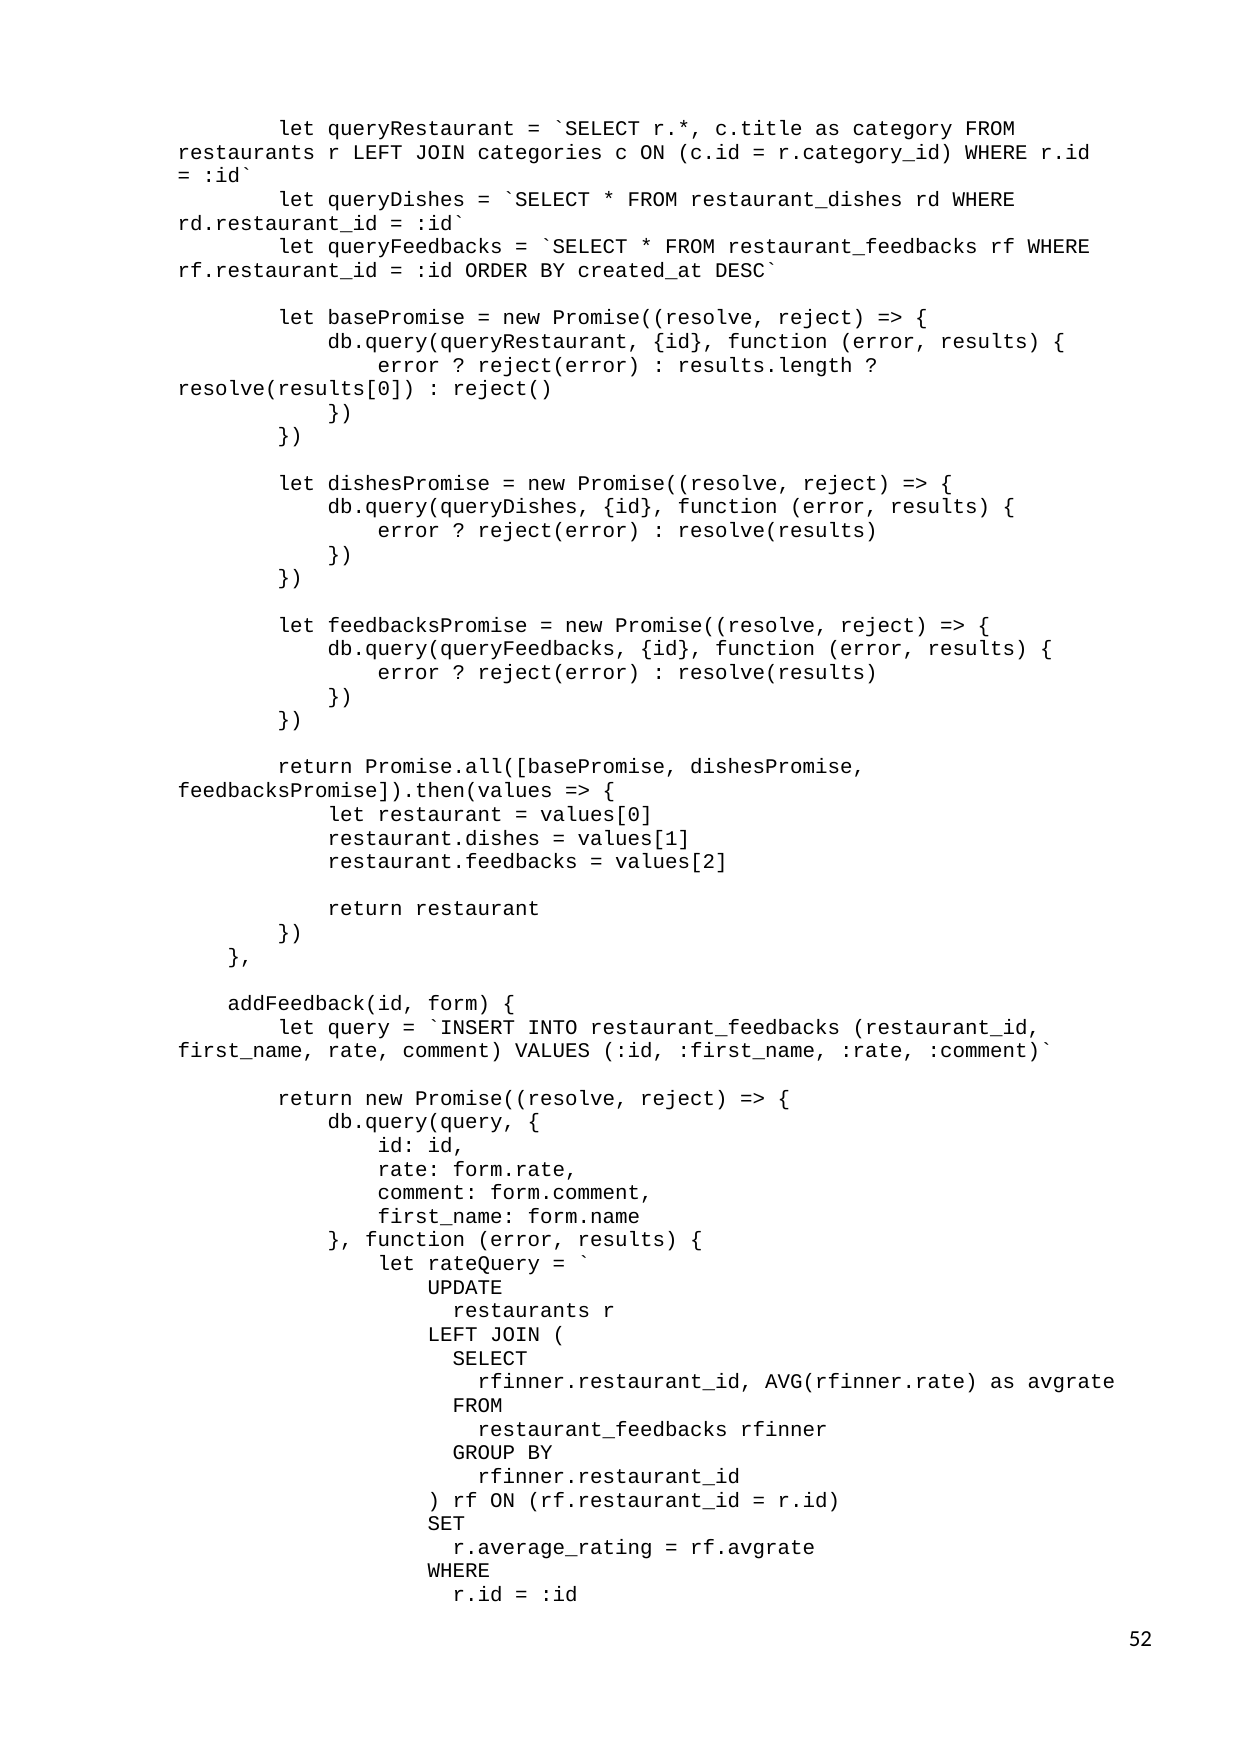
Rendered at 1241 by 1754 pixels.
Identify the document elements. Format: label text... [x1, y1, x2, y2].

text r.average_rating = rf.avgrate [177, 1537, 1152, 1561]
text }) [177, 426, 1152, 449]
text error ? reject(error) : results.length ? resolve(results[0]) : reject() [177, 354, 1152, 402]
text restaurant.dishes = values[1] [177, 827, 1152, 851]
text LEFT JOIN ( [177, 1324, 1152, 1348]
text }) [177, 402, 1152, 426]
text db.query(queryRestaurant, {id}, function (error, results) { [177, 331, 1152, 354]
text return Promise.all([basePromise, dishesPromise, feedbacksPromise]).then(values => { [177, 757, 1152, 804]
text db.query(query, { [177, 1111, 1152, 1135]
text rfinner.restaurant_id [177, 1466, 1152, 1489]
text let dishesPromise = new Promise((resolve, reject) => { [177, 473, 1152, 496]
text addFeedback(id, form) { [177, 993, 1152, 1017]
text rfinner.restaurant_id, AVG(rfinner.rate) as avgrate [177, 1371, 1152, 1395]
text let queryDishes = `SELECT * FROM restaurant_dishes rd WHERE rd.restaurant_id = :id` [177, 189, 1152, 236]
text FROM [177, 1395, 1152, 1419]
text let basePromise = new Promise((resolve, reject) => { [177, 307, 1152, 331]
text first_name: form.name [177, 1206, 1152, 1229]
text db.query(queryDishes, {id}, function (error, results) { [177, 496, 1152, 520]
text let rateQuery = ` [177, 1253, 1152, 1277]
text return new Promise((resolve, reject) => { [177, 1088, 1152, 1111]
text SET [177, 1513, 1152, 1537]
text error ? reject(error) : resolve(results) [177, 520, 1152, 544]
text return restaurant [177, 898, 1152, 922]
text id: id, [177, 1135, 1152, 1158]
text WHERE [177, 1561, 1152, 1584]
text let restaurant = values[0] [177, 804, 1152, 827]
text ) rf ON (rf.restaurant_id = r.id) [177, 1489, 1152, 1513]
text let feedbacksPromise = new Promise((resolve, reject) => { [177, 615, 1152, 638]
text }, [177, 946, 1152, 969]
text restaurant_feedbacks rfinner [177, 1419, 1152, 1442]
text db.query(queryFeedbacks, {id}, function (error, results) { [177, 638, 1152, 662]
text }, function (error, results) { [177, 1229, 1152, 1253]
text error ? reject(error) : resolve(results) [177, 662, 1152, 686]
text let queryFeedbacks = `SELECT * FROM restaurant_feedbacks rf WHERE rf.restaurant_id = :id ORDER BY created_at DESC` [177, 236, 1152, 284]
text }) [177, 686, 1152, 709]
text let queryRestaurant = `SELECT r.*, c.title as category FROM restaurants r LEFT JOIN categories c ON (c.id = r.category_id) WHERE r.id = :id` [177, 118, 1152, 189]
text SELECT [177, 1348, 1152, 1371]
text GROUP BY [177, 1442, 1152, 1466]
text r.id = :id [177, 1584, 1152, 1608]
text UPDATE [177, 1277, 1152, 1300]
text comment: form.comment, [177, 1182, 1152, 1206]
text restaurant.feedbacks = values[2] [177, 851, 1152, 875]
text }) [177, 567, 1152, 591]
text restaurants r [177, 1300, 1152, 1324]
text let query = `INSERT INTO restaurant_feedbacks (restaurant_id, first_name, rate, comment) VALUES (:id, :first_name, :rate, :comment)` [177, 1017, 1152, 1064]
text }) [177, 544, 1152, 567]
text }) [177, 922, 1152, 946]
text rate: form.rate, [177, 1158, 1152, 1182]
text }) [177, 709, 1152, 733]
